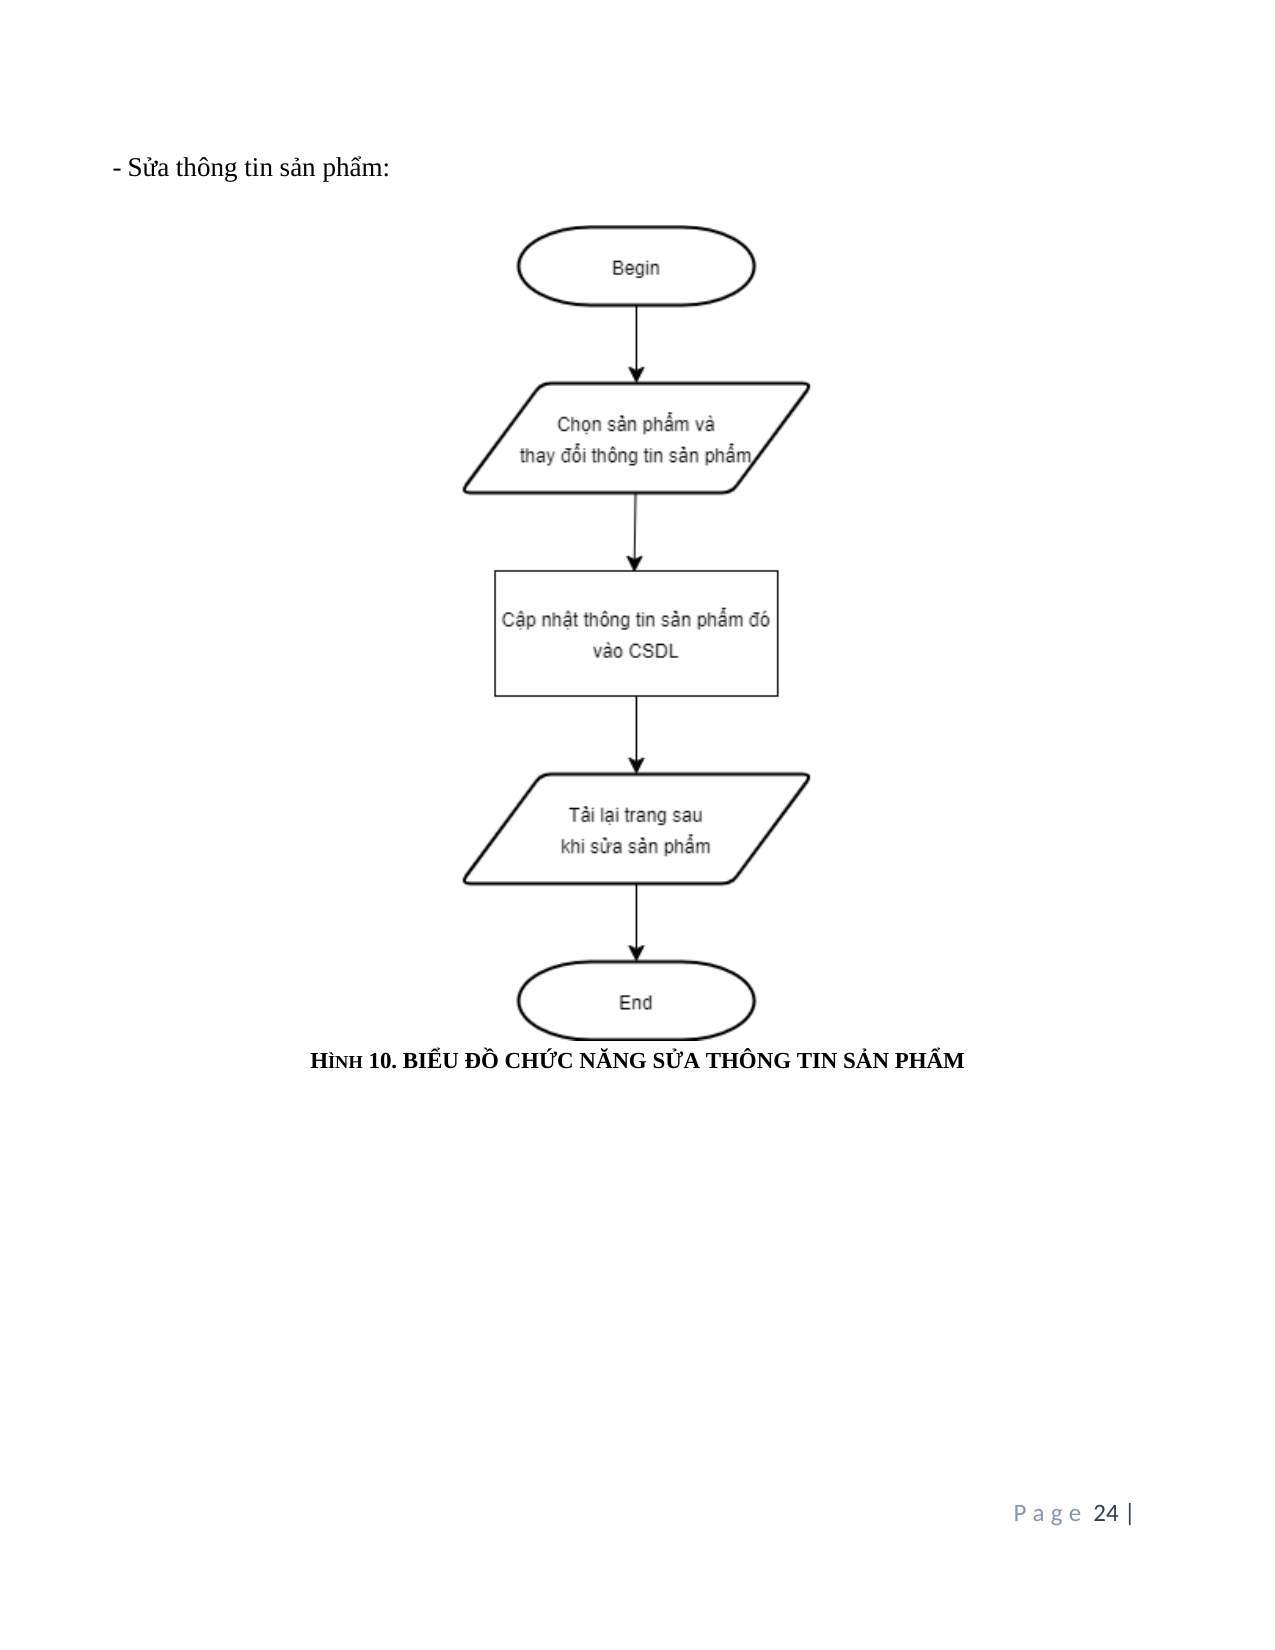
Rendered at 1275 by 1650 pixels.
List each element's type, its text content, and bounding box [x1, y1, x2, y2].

text Hình 10. BIỂU ĐỒ CHỨC NĂNG SỬA THÔNG TIN SẢN PHẨM [112, 1047, 1162, 1073]
list Sửa thông tin sản phẩm: [112, 151, 1162, 182]
picture [461, 225, 814, 1041]
